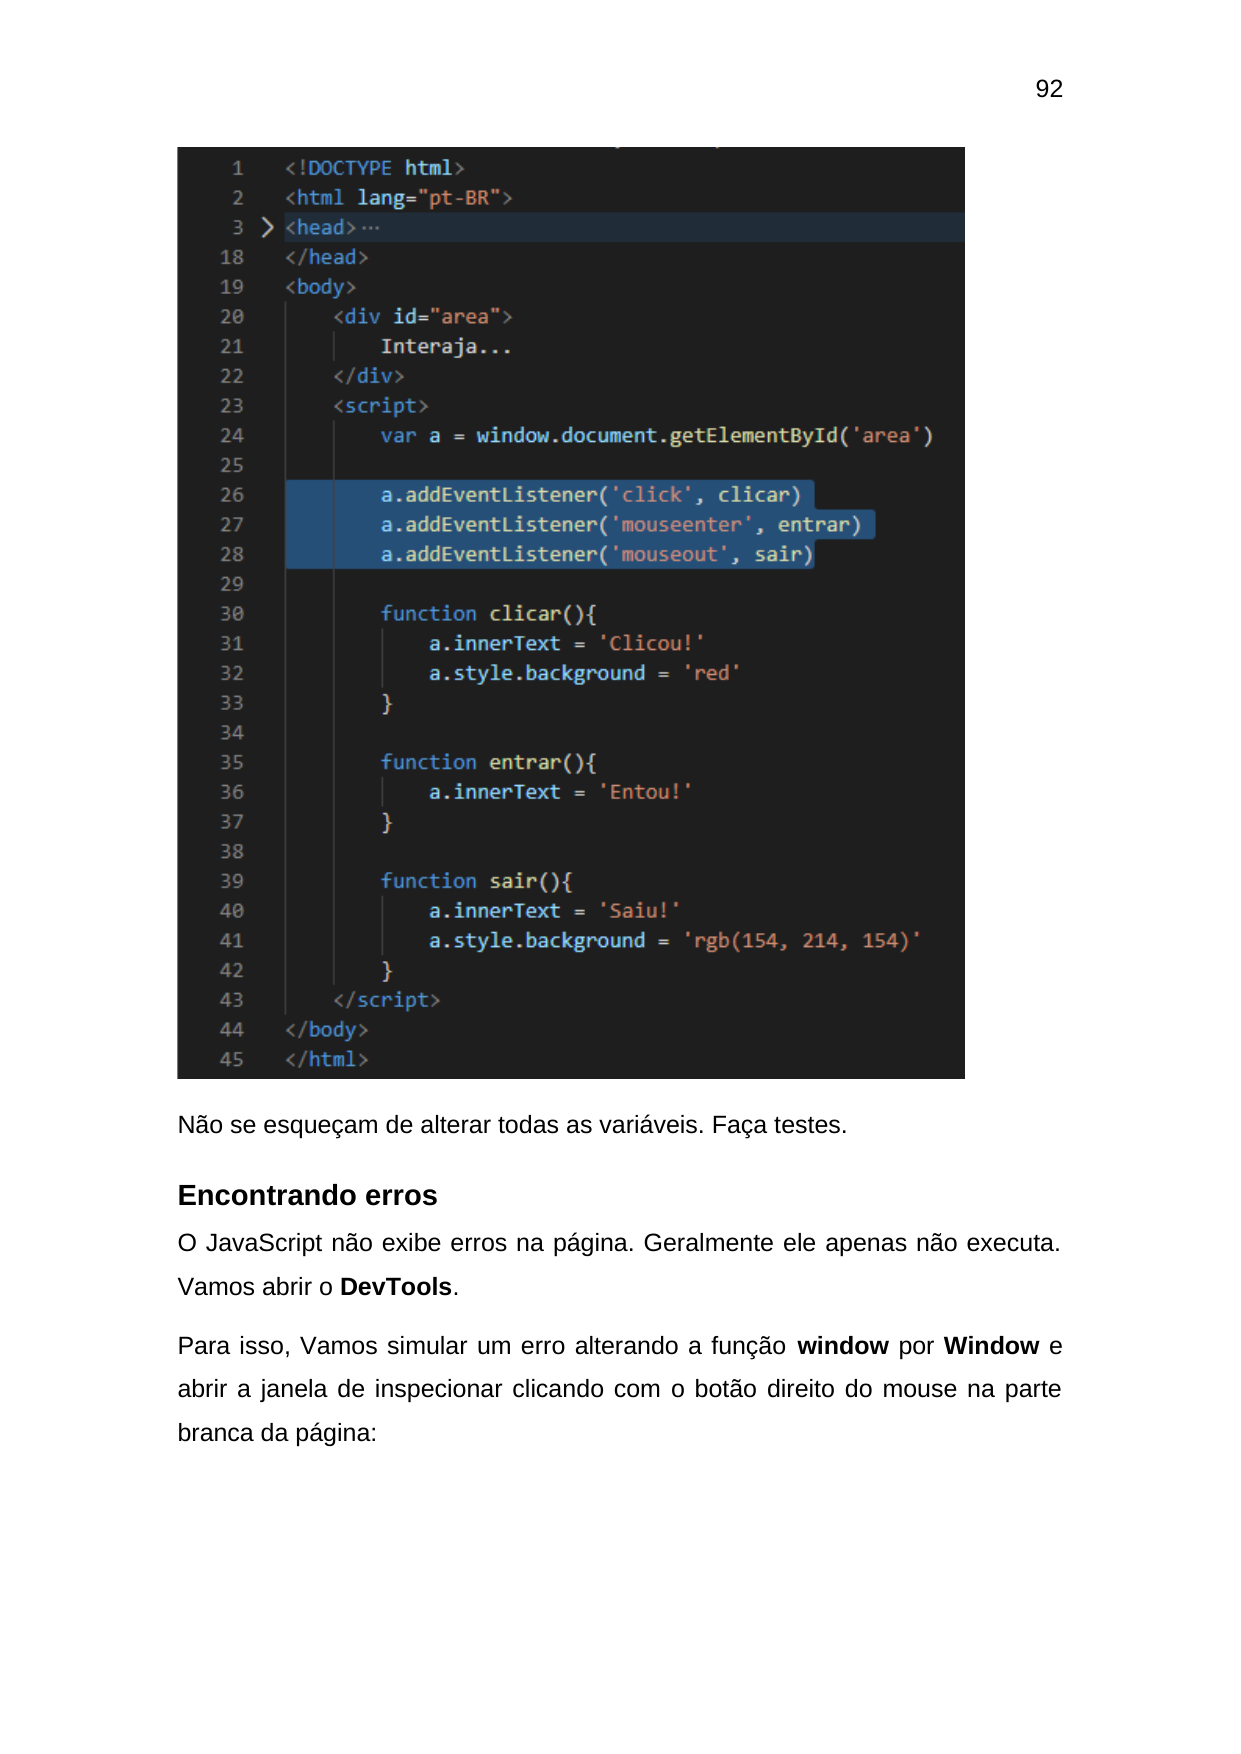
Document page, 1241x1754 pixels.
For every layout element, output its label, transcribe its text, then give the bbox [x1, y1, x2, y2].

text Não se esqueçam de alterar todas as variáveis. Faça testes. [177, 1110, 1063, 1139]
subtitle Encontrando erros [177, 1178, 1063, 1212]
text O JavaScript não exibe erros na página. Geralmente ele apenas não executa. Vamos abrir o DevTools. [177, 1228, 1063, 1300]
text Para isso, Vamos simular um erro alterando a função window por Window e abrir a janela de inspecionar clicando com o botão direito do mouse na parte branca da página: [177, 1331, 1063, 1446]
